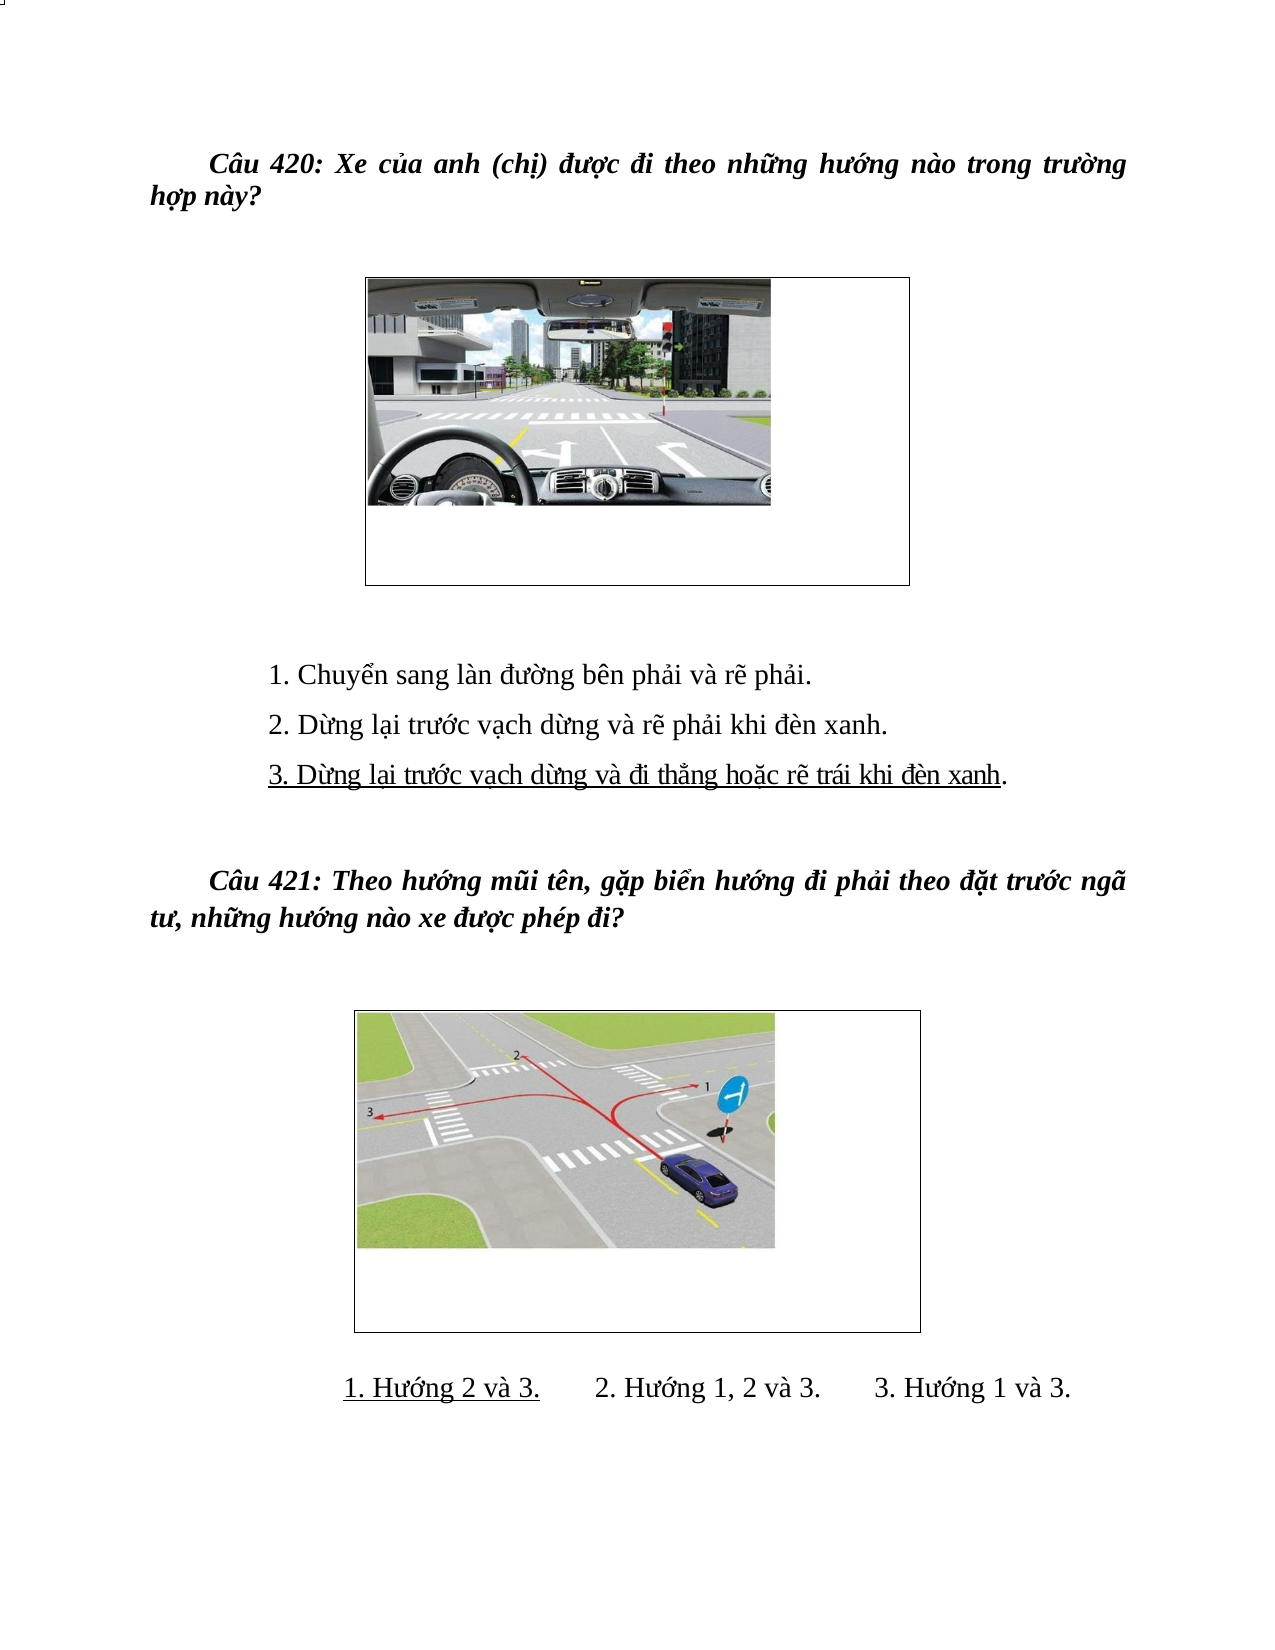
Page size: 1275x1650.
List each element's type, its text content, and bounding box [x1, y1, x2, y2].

text 1. Hướng 2 và 3. 2. Hướng 1, 2 và 3. 3. Hướng 1 và 3. [343, 1371, 1264, 1404]
text 1. Chuyển sang làn đường bên phải và rẽ phải. [268, 658, 1264, 691]
text Câu 420: Xe của anh (chị) được đi theo những hướng nào trong trường hợp này? [150, 147, 1130, 212]
picture [366, 278, 909, 585]
text 2. Dừng lại trước vạch dừng và rẽ phải khi đèn xanh. [268, 708, 1264, 741]
text 3. Dừng lại trước vạch dừng và đi thẳng hoặc rẽ trái khi đèn xanh. [268, 757, 1264, 791]
text Câu 421: Theo hướng mũi tên, gặp biển hướng đi phải theo đặt trước ngã tư, những hướng nào xe được phép đi? [150, 860, 1129, 935]
picture [355, 1011, 920, 1332]
